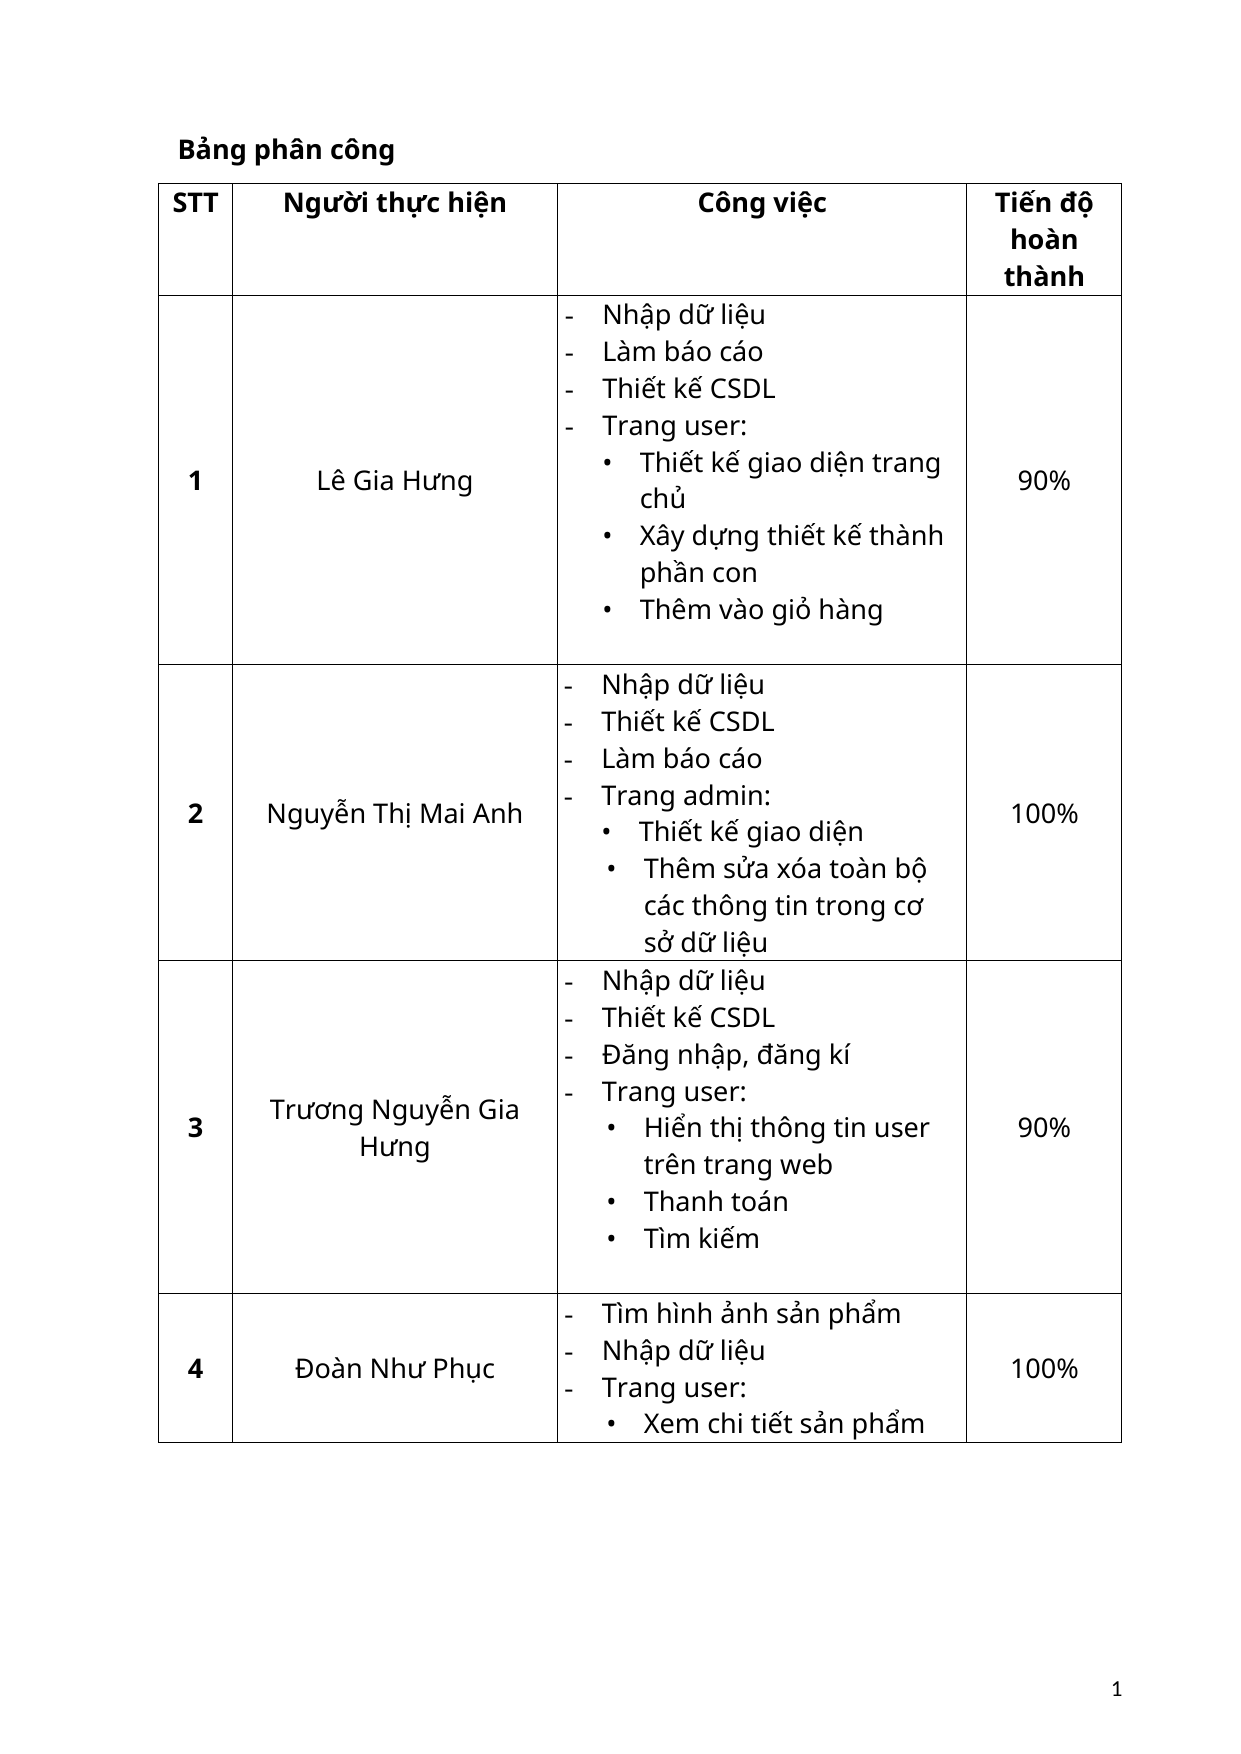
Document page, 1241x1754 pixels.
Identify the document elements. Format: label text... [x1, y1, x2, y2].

table_cell 3 [159, 961, 232, 1293]
subtitle Bảng phân công [177, 131, 1122, 167]
table_cell Lê Gia Hưng [233, 296, 557, 664]
table_cell Nguyễn Thị Mai Anh [233, 665, 557, 960]
table_header Tiến độ hoàn thành [967, 184, 1121, 294]
table_cell Tìm hình ảnh sản phẩm Nhập dữ liệu Trang user: Xem chi tiết sản phẩm [558, 1294, 966, 1442]
table_header Công việc [558, 184, 966, 294]
table_cell 90% [967, 296, 1121, 664]
table_cell Nhập dữ liệu Làm báo cáo Thiết kế CSDL Trang user: Thiết kế giao diện trang chủ Xây dựng thiết kế thành phần con Thêm vào giỏ hàng [558, 296, 966, 664]
table_cell 1 [159, 296, 232, 664]
table_cell Trương Nguyễn Gia Hưng [233, 961, 557, 1293]
table_cell Đoàn Như Phục [233, 1294, 557, 1442]
table_header Người thực hiện [233, 184, 557, 294]
table_cell 90% [967, 961, 1121, 1293]
table_cell Nhập dữ liệu Thiết kế CSDL Đăng nhập, đăng kí Trang user: Hiển thị thông tin user trên trang web Thanh toán Tìm kiếm [558, 961, 966, 1293]
table_cell Nhập dữ liệu Thiết kế CSDL Làm báo cáo Trang admin: Thiết kế giao diện Thêm sửa xóa toàn bộ các thông tin trong cơ sở dữ liệu [558, 665, 966, 960]
table_cell 2 [159, 665, 232, 960]
table_cell 4 [159, 1294, 232, 1442]
table_cell 100% [967, 1294, 1121, 1442]
table_cell 100% [967, 665, 1121, 960]
table_header STT [159, 184, 232, 294]
